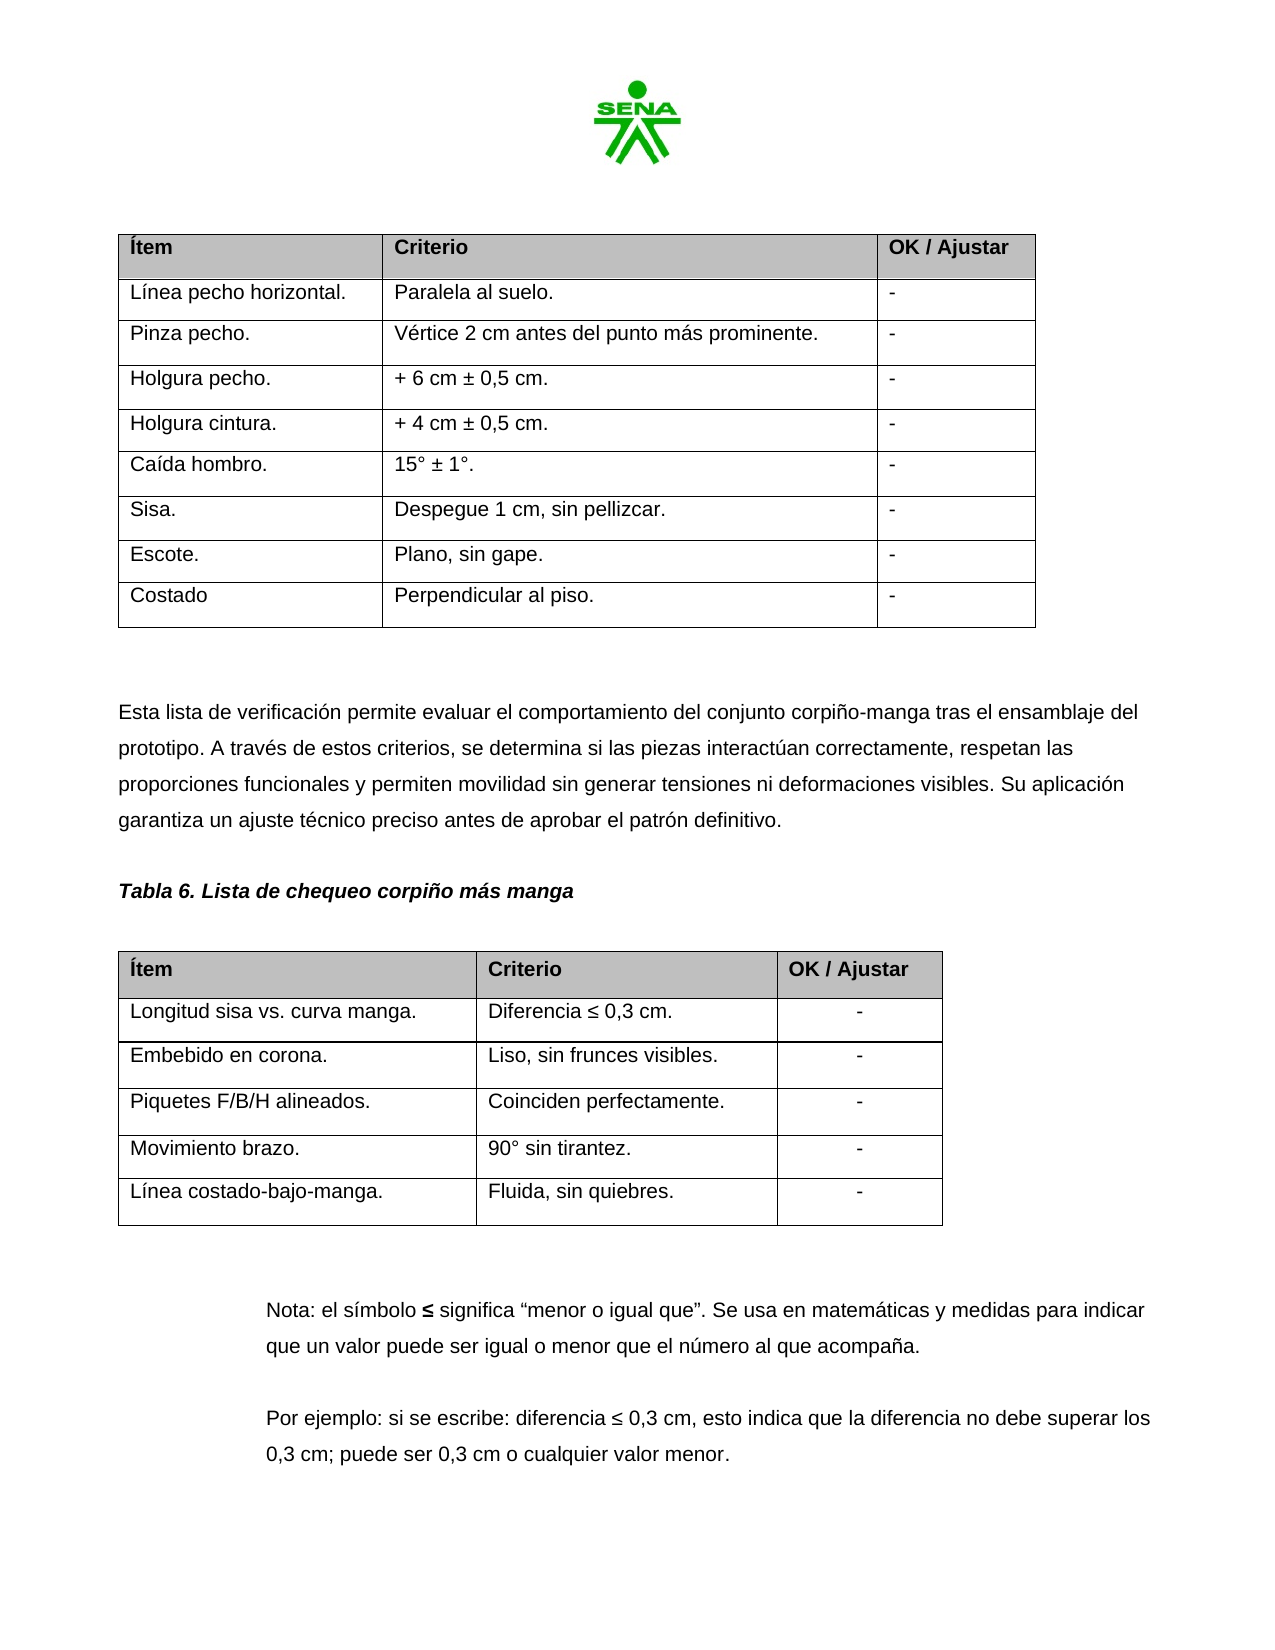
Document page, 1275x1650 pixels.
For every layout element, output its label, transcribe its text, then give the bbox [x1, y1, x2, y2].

table_cell Perpendicular al piso. [383, 583, 877, 627]
table_cell - [878, 497, 1035, 540]
table_cell Piquetes F/B/H alineados. [119, 1089, 476, 1134]
table_cell - [778, 1136, 942, 1178]
table_cell Movimiento brazo. [119, 1136, 476, 1178]
table_cell - [878, 321, 1035, 365]
table_cell Embebido en corona. [119, 1043, 476, 1088]
table_cell Despegue 1 cm, sin pellizcar. [383, 497, 877, 540]
table_cell Escote. [119, 541, 382, 582]
table_cell - [878, 541, 1035, 582]
table_cell Coinciden perfectamente. [477, 1089, 777, 1134]
table_header OK / Ajustar [878, 235, 1035, 278]
table_cell + 6 cm ± 0,5 cm. [383, 366, 877, 409]
text Por ejemplo: si se escribe: diferencia ≤ 0,3 cm, esto indica que la diferencia no debe superar los 0,3 cm; puede ser 0,3 cm o cualquier valor menor. [266, 1406, 1157, 1466]
table_cell Vértice 2 cm antes del punto más prominente. [383, 321, 877, 365]
text Tabla 6. Lista de chequeo corpiño más manga [118, 879, 1157, 903]
table_cell Fluida, sin quiebres. [477, 1179, 777, 1225]
table_cell - [778, 1179, 942, 1225]
table_header OK / Ajustar [778, 952, 942, 998]
table_cell Diferencia ≤ 0,3 cm. [477, 999, 777, 1041]
table_cell - [878, 280, 1035, 320]
table_cell - [778, 1043, 942, 1088]
table_cell Liso, sin frunces visibles. [477, 1043, 777, 1088]
table_cell Longitud sisa vs. curva manga. [119, 999, 476, 1041]
table_cell Línea costado-bajo-manga. [119, 1179, 476, 1225]
table_cell Sisa. [119, 497, 382, 540]
table_header Criterio [383, 235, 877, 278]
text Esta lista de verificación permite evaluar el comportamiento del conjunto corpiño-manga tras el ensamblaje del prototipo. A través de estos criterios, se determina si las piezas interactúan correctamente, respetan las proporciones funcionales y permiten movilidad sin generar tensiones ni deformaciones visibles. Su aplicación garantiza un ajuste técnico preciso antes de aprobar el patrón definitivo. [118, 699, 1157, 831]
table_cell Plano, sin gape. [383, 541, 877, 582]
table_cell - [878, 583, 1035, 627]
table_cell Holgura pecho. [119, 366, 382, 409]
table_cell - [778, 1089, 942, 1134]
table_cell Caída hombro. [119, 452, 382, 496]
table_cell Línea pecho horizontal. [119, 280, 382, 320]
table_cell - [778, 999, 942, 1041]
table_cell - [878, 410, 1035, 451]
table_cell 15° ± 1°. [383, 452, 877, 496]
table_header Ítem [119, 952, 476, 998]
table_header Ítem [119, 235, 382, 278]
table_cell 90° sin tirantez. [477, 1136, 777, 1178]
table_cell Paralela al suelo. [383, 280, 877, 320]
table_cell Pinza pecho. [119, 321, 382, 365]
table_cell Costado [119, 583, 382, 627]
picture [588, 75, 687, 172]
table_cell Holgura cintura. [119, 410, 382, 451]
table_cell - [878, 452, 1035, 496]
table_cell + 4 cm ± 0,5 cm. [383, 410, 877, 451]
table_cell - [878, 366, 1035, 409]
table_header Criterio [477, 952, 777, 998]
text Nota: el símbolo ≤ significa “menor o igual que”. Se usa en matemáticas y medidas para indicar que un valor puede ser igual o menor que el número al que acompaña. [266, 1298, 1157, 1358]
